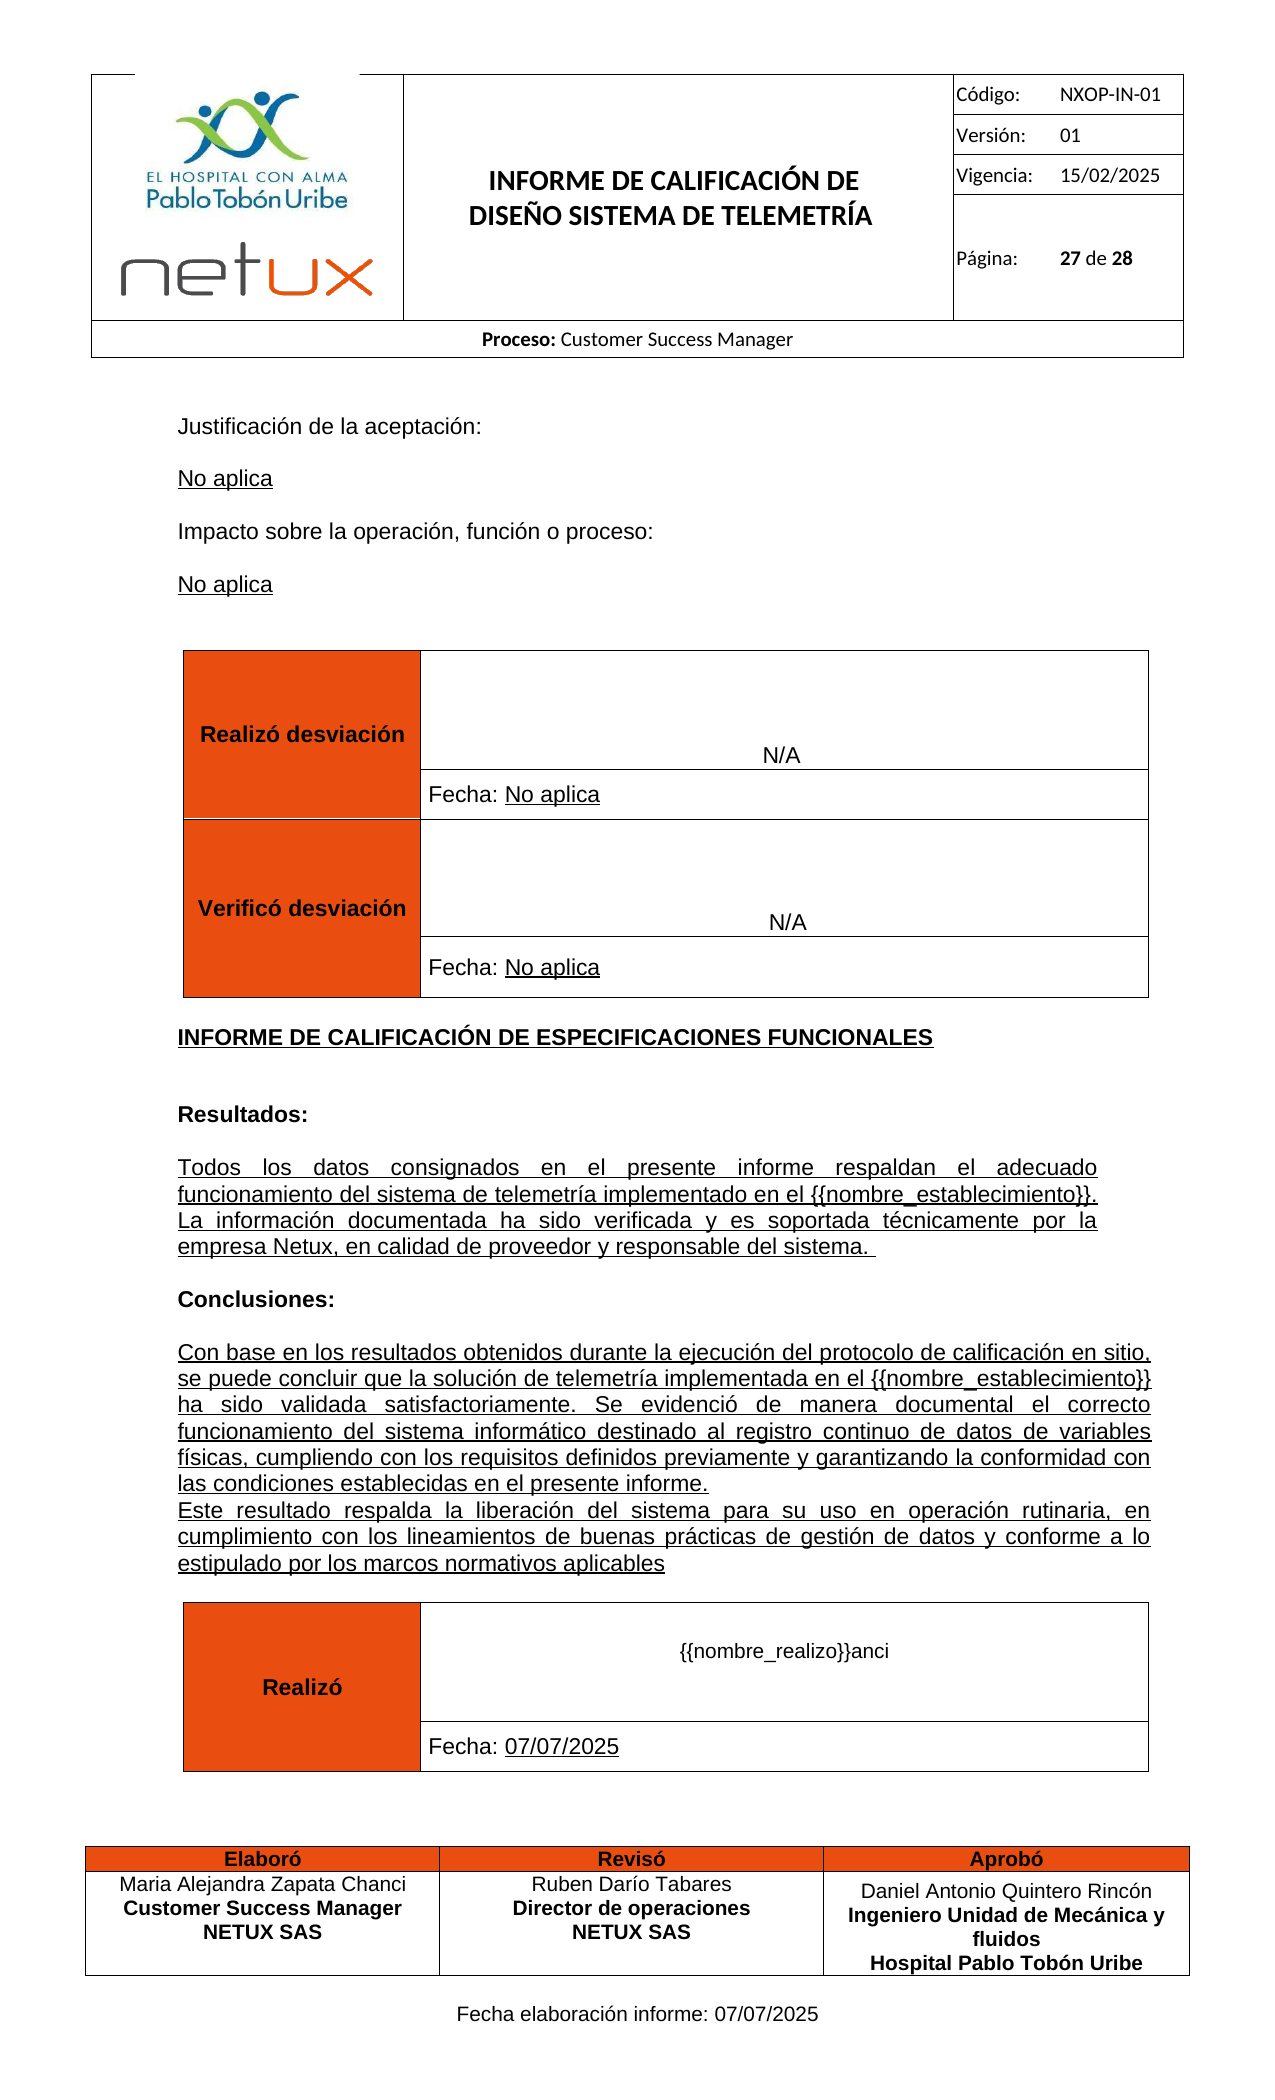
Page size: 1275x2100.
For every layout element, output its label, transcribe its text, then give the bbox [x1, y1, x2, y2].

table_cell Fecha: No aplica [421, 770, 1148, 818]
table_header Realizó desviación [184, 651, 420, 818]
table_cell Fecha: 07/07/2025 [421, 1722, 1148, 1771]
text No aplica [177, 571, 1098, 597]
text Con base en los resultados obtenidos durante la ejecución del protocolo de calificación en sitio, se puede concluir que la solución de telemetría implementada en el {{nombre_establecimiento}} ha sido validada satisfactoriamente. Se evidenció de manera documental el correcto funcionamiento del sistema informático destinado al registro continuo de datos de variables físicas, cumpliendo con los requisitos definidos previamente y garantizando la conformidad con las condiciones establecidas en el presente informe. [177, 1441, 1152, 1497]
text No aplica [177, 465, 1098, 492]
text Conclusiones: [177, 1286, 1098, 1312]
text Todos los datos consignados en el presente informe respaldan el adecuado funcionamiento del sistema de telemetría implementado en el {{nombre_establecimiento}}. La información documentada ha sido verificada y es soportada técnicamente por la empresa Netux, en calidad de proveedor y responsable del sistema. [177, 1204, 1098, 1230]
text Todos los datos consignados en el presente informe respaldan el adecuado funcionamiento del sistema de telemetría implementado en el {{nombre_establecimiento}}. La información documentada ha sido verificada y es soportada técnicamente por la empresa Netux, en calidad de proveedor y responsable del sistema. [177, 1231, 1098, 1259]
table_cell Verificó desviación [184, 820, 420, 997]
text Resultados: [177, 1101, 1098, 1128]
table_cell N/A [421, 820, 1148, 936]
picture [94, 74, 401, 320]
table_header {{nombre_realizo}}anci [421, 1603, 1148, 1721]
text Justificación de la aceptación: [177, 413, 1098, 439]
text Todos los datos consignados en el presente informe respaldan el adecuado funcionamiento del sistema de telemetría implementado en el {{nombre_establecimiento}}. La información documentada ha sido verificada y es soportada técnicamente por la empresa Netux, en calidad de proveedor y responsable del sistema. [177, 1178, 1098, 1203]
text Con base en los resultados obtenidos durante la ejecución del protocolo de calificación en sitio, se puede concluir que la solución de telemetría implementada en el {{nombre_establecimiento}} ha sido validada satisfactoriamente. Se evidenció de manera documental el correcto funcionamiento del sistema informático destinado al registro continuo de datos de variables físicas, cumpliendo con los requisitos definidos previamente y garantizando la conformidad con las condiciones establecidas en el presente informe. [177, 1389, 1152, 1440]
text Con base en los resultados obtenidos durante la ejecución del protocolo de calificación en sitio, se puede concluir que la solución de telemetría implementada en el {{nombre_establecimiento}} ha sido validada satisfactoriamente. Se evidenció de manera documental el correcto funcionamiento del sistema informático destinado al registro continuo de datos de variables físicas, cumpliendo con los requisitos definidos previamente y garantizando la conformidad con las condiciones establecidas en el presente informe. [177, 1339, 1152, 1388]
table_header N/A [421, 651, 1148, 768]
text Este resultado respalda la liberación del sistema para su uso en operación rutinaria, en cumplimiento con los lineamientos de buenas prácticas de gestión de datos y conforme a lo estipulado por los marcos normativos aplicables [177, 1497, 1152, 1576]
table_header Realizó [184, 1603, 420, 1771]
text Impacto sobre la operación, función o proceso: [177, 518, 1098, 544]
table_cell Fecha: No aplica [421, 937, 1148, 997]
text INFORME DE CALIFICACIÓN DE ESPECIFICACIONES FUNCIONALES [177, 1024, 1098, 1050]
text Todos los datos consignados en el presente informe respaldan el adecuado funcionamiento del sistema de telemetría implementado en el {{nombre_establecimiento}}. La información documentada ha sido verificada y es soportada técnicamente por la empresa Netux, en calidad de proveedor y responsable del sistema. [177, 1154, 1098, 1177]
